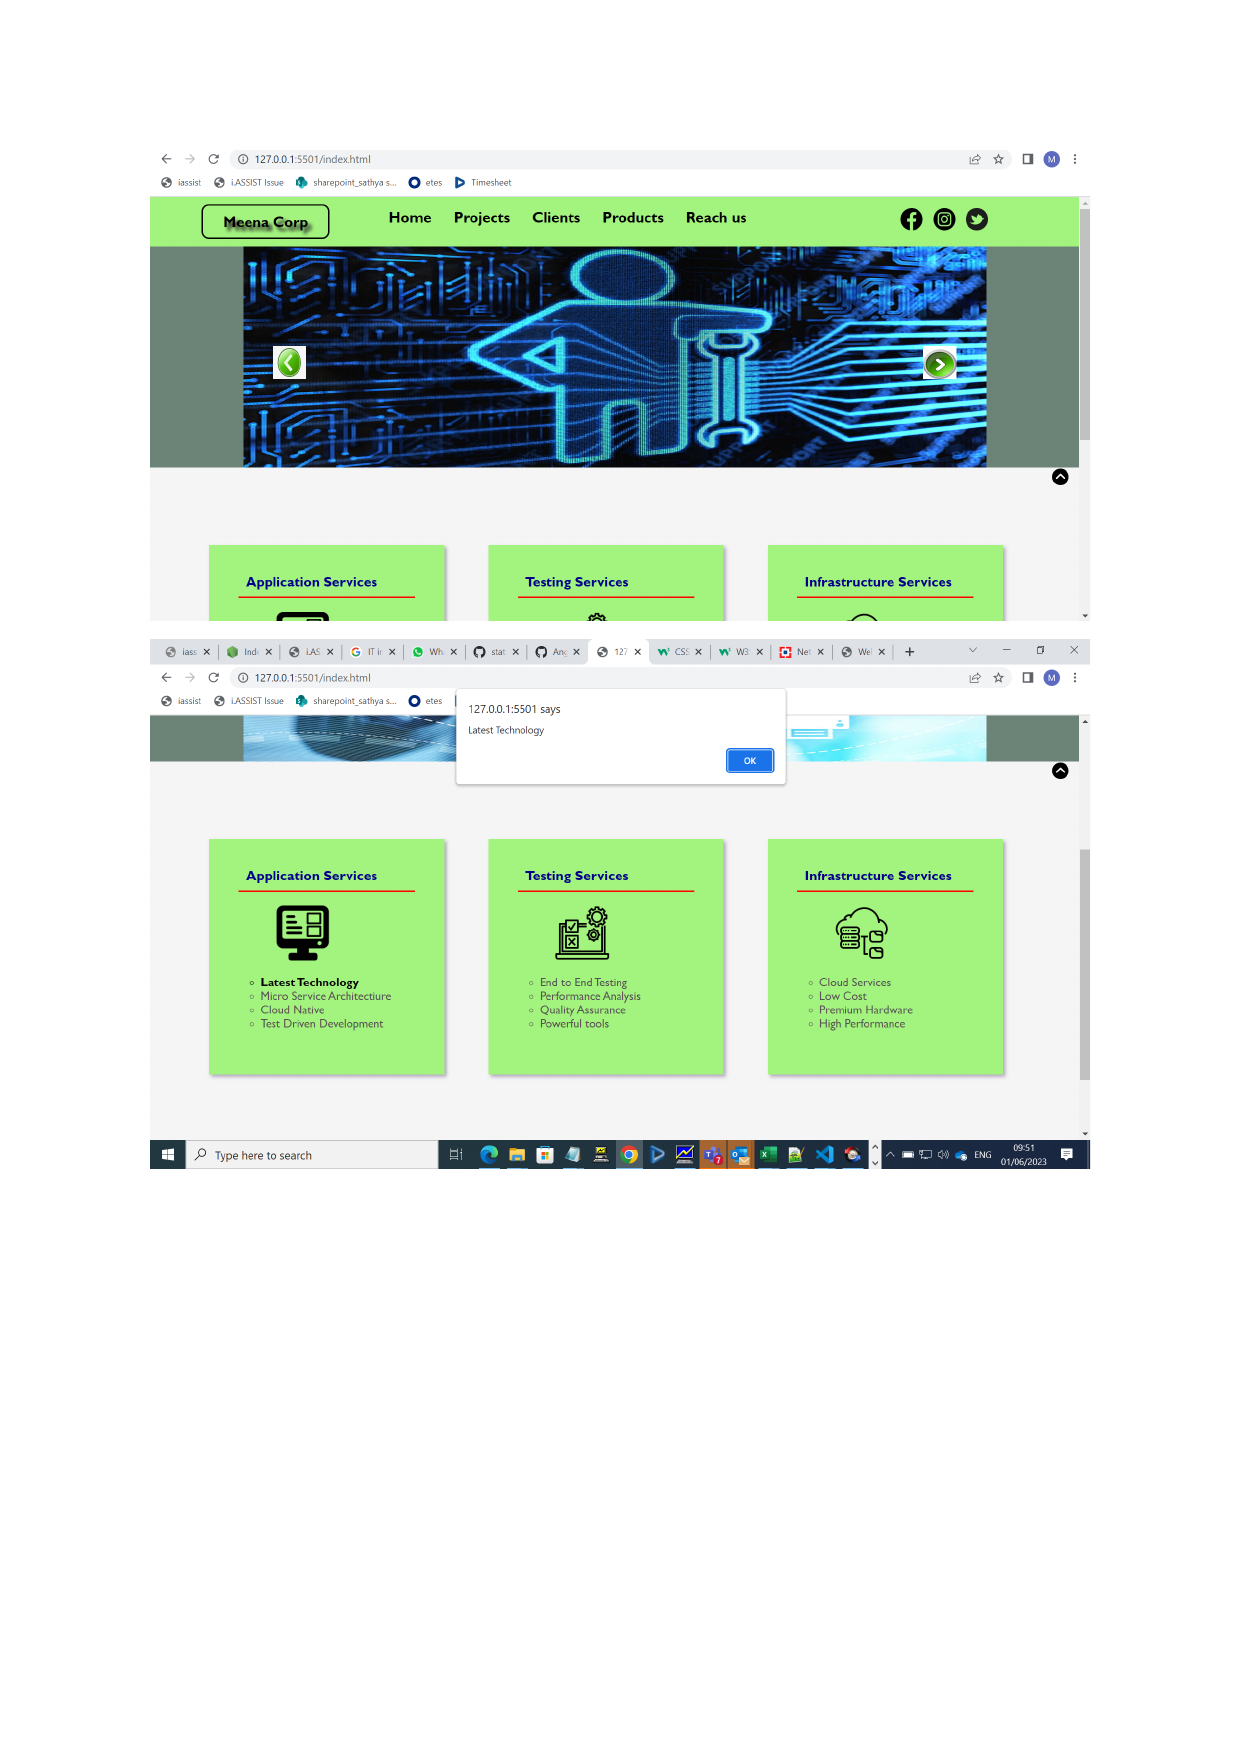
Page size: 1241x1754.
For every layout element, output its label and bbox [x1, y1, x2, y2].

picture [150, 639, 1091, 1169]
picture [150, 150, 1091, 621]
